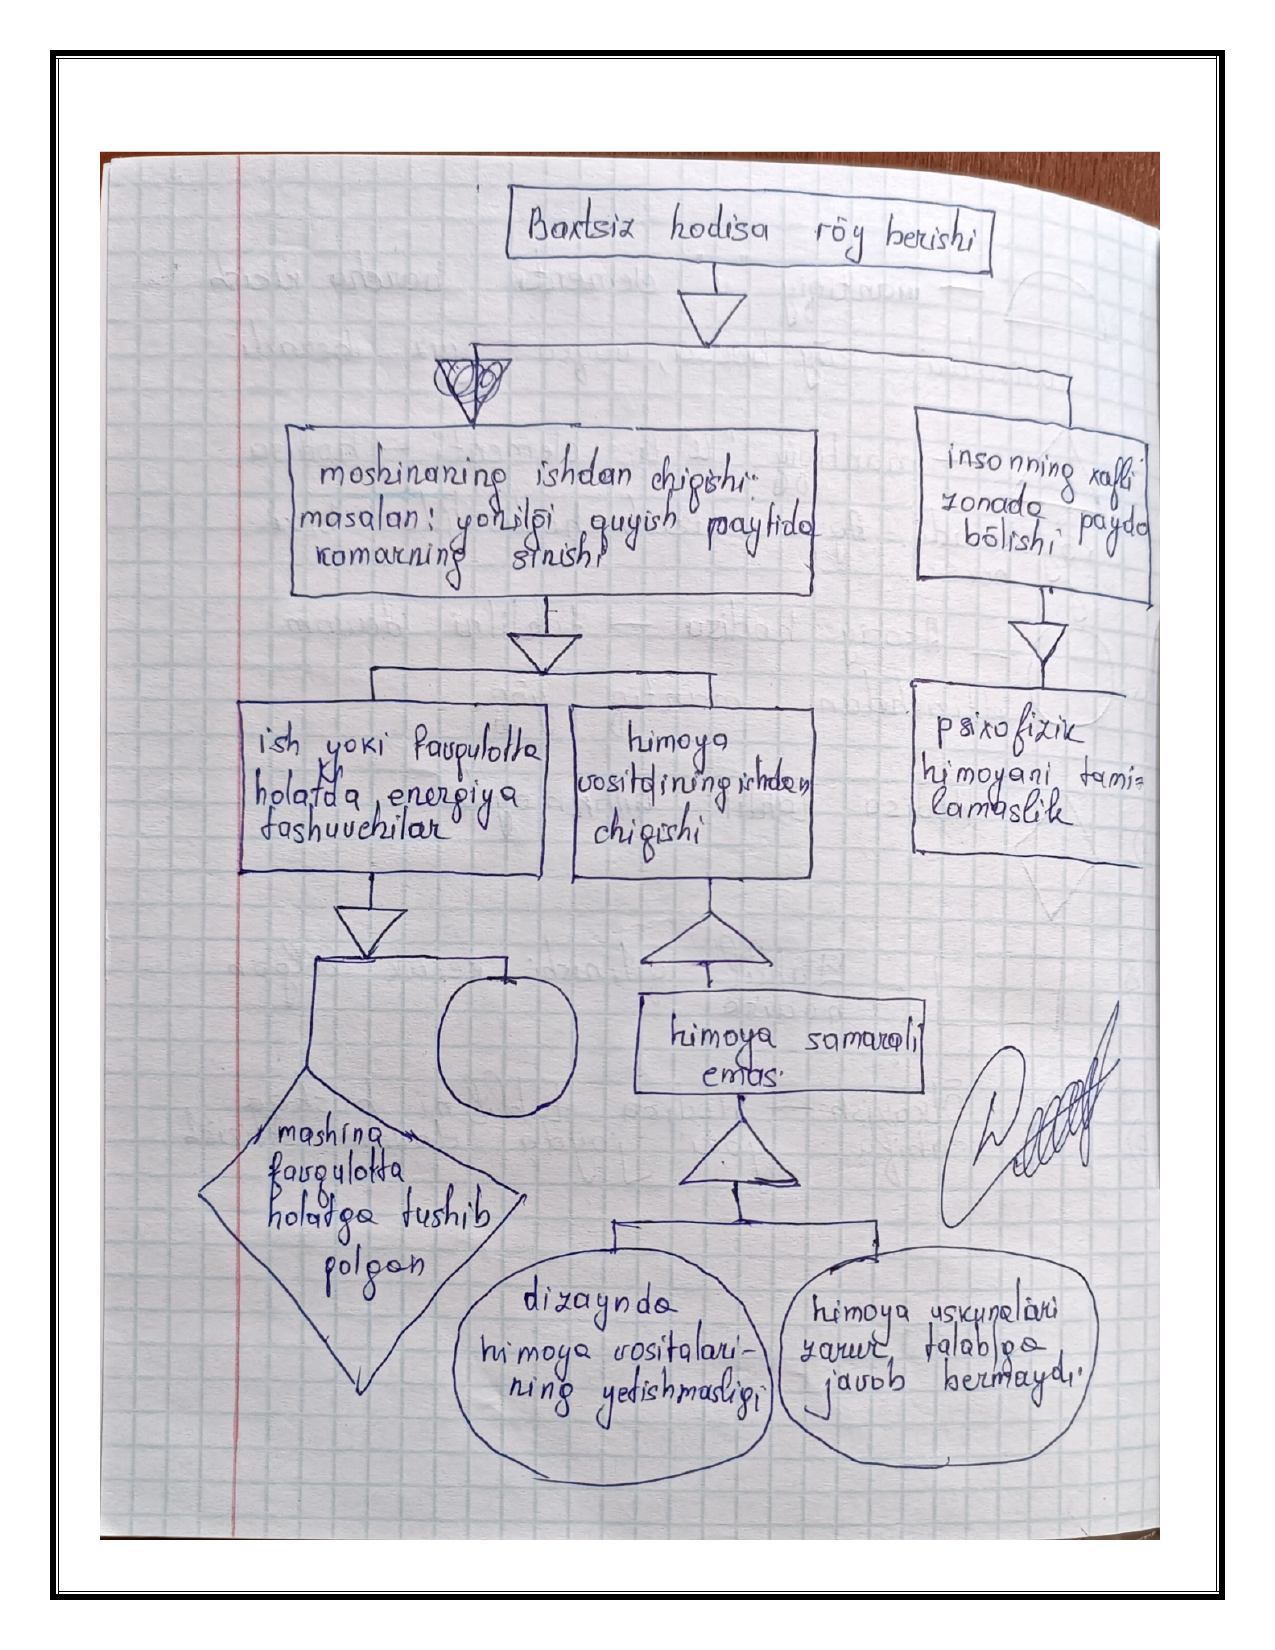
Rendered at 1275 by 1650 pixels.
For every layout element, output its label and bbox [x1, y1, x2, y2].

picture [101, 153, 1160, 1540]
